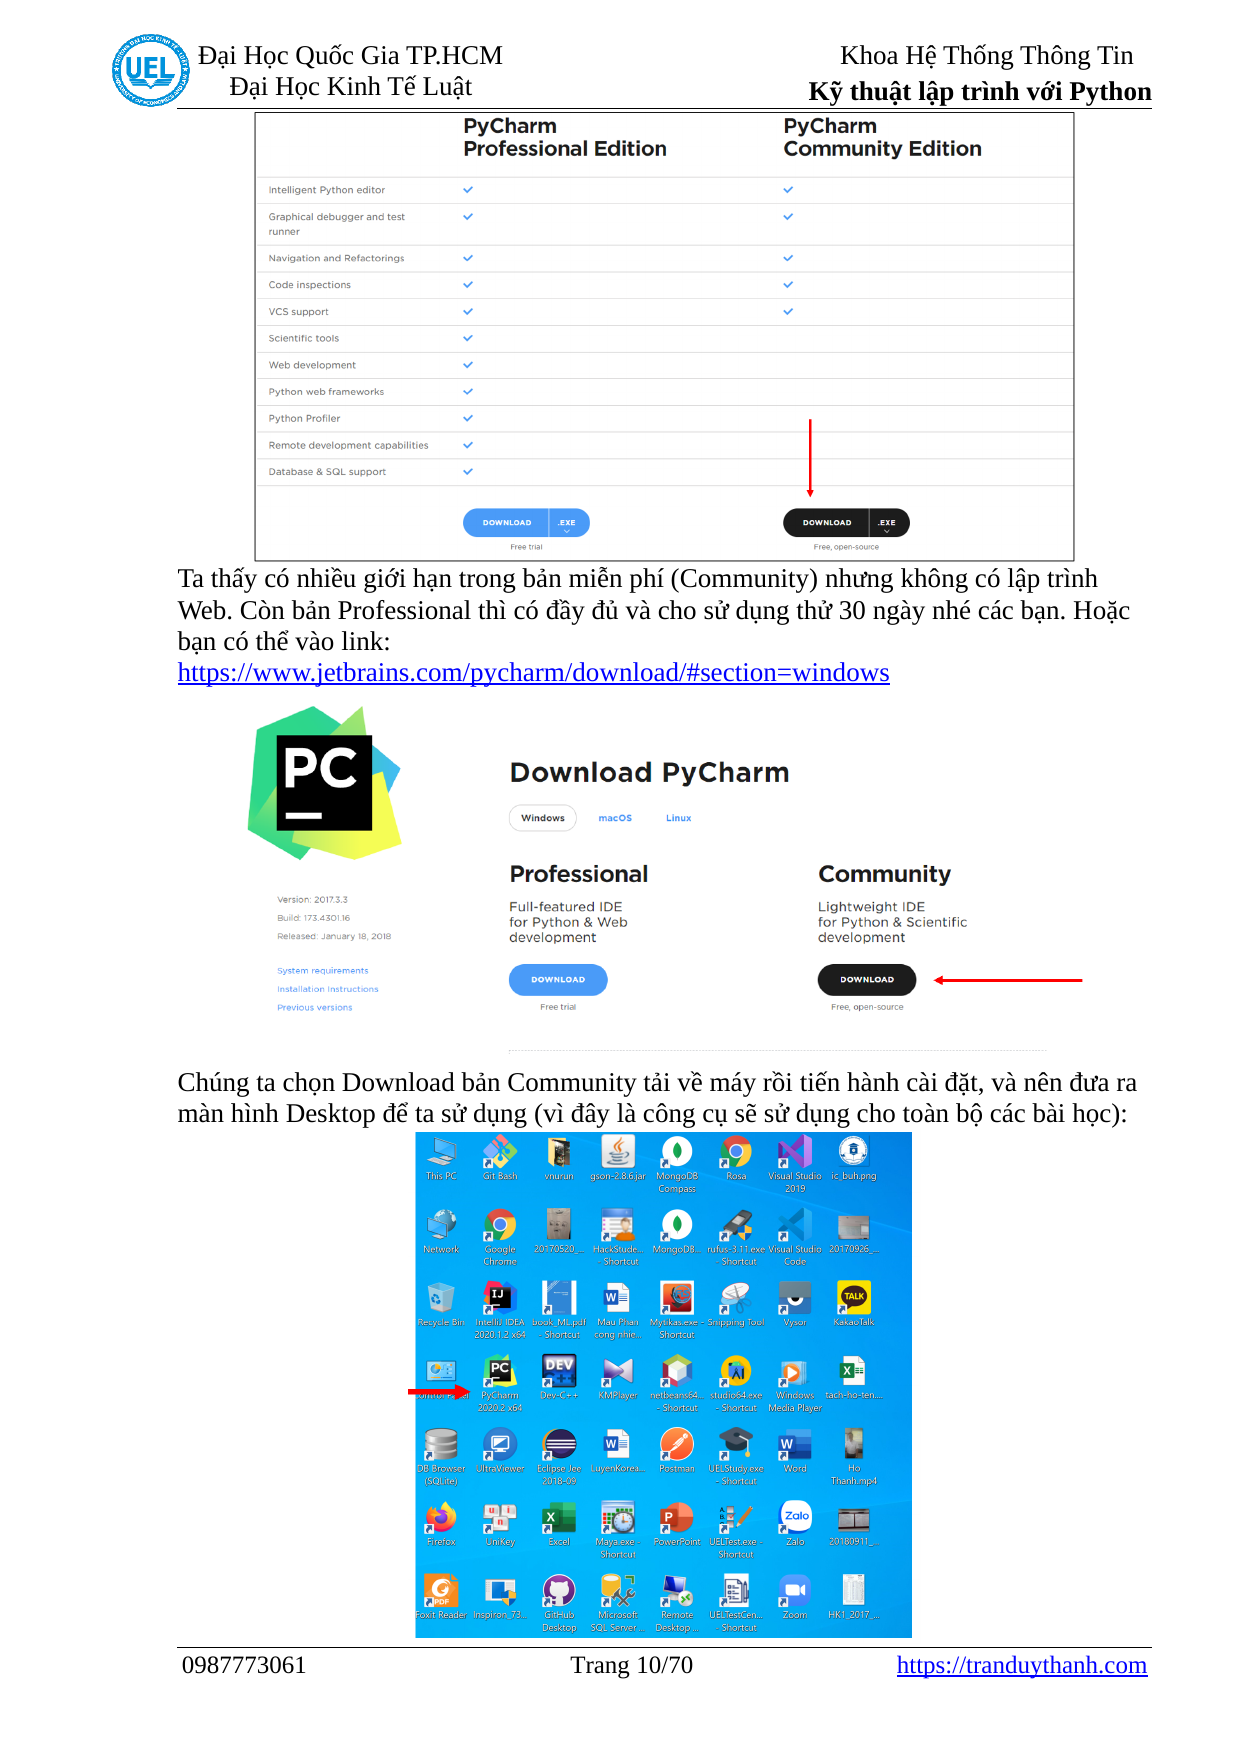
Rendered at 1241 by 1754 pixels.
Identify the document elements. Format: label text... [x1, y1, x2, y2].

picture [252, 109, 1076, 563]
picture [229, 687, 1100, 1066]
text Ta thấy có nhiều giới hạn trong bản miễn phí (Community) nhưng không có lập trình Web. Còn bản Professional thì có đầy đủ và cho sử dụng thử 30 ngày nhé các bạn. Hoặc bạn có thể vào link: [177, 563, 1152, 656]
picture [122, 42, 181, 98]
text Chúng ta chọn Download bản Community tải về máy rồi tiến hành cài đặt, và nên đưa ra màn hình Desktop để ta sử dụng (vì đây là công cụ sẽ sử dụng cho toàn bộ các bài học): [177, 1066, 1152, 1128]
text https://www.jetbrains.com/pycharm/download/#section=windows [177, 656, 1152, 687]
picture [408, 1128, 921, 1644]
picture [111, 33, 191, 108]
